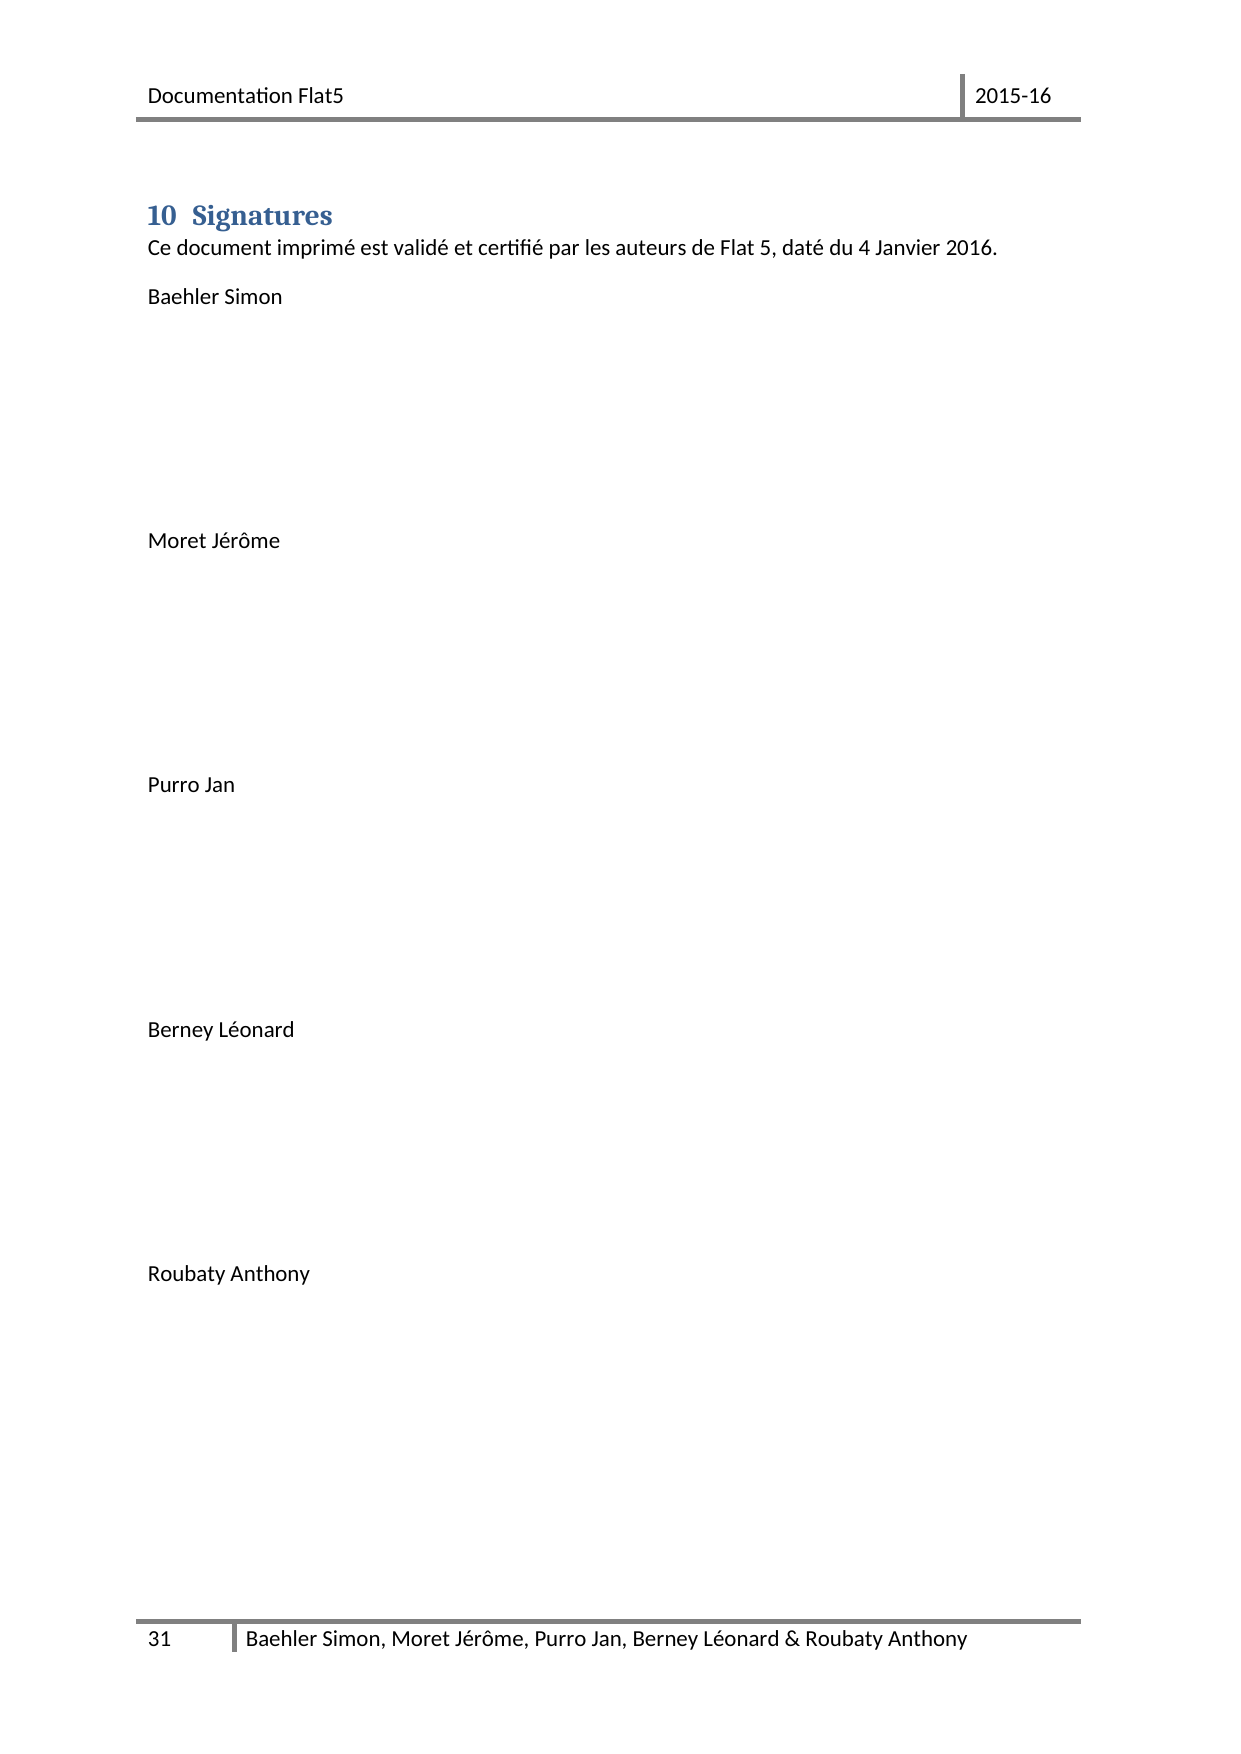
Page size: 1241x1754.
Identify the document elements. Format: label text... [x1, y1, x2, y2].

text Purro Jan [148, 771, 1092, 798]
subtitle Signatures [148, 199, 1092, 233]
text Roubaty Anthony [148, 1259, 1092, 1287]
text Ce document imprimé est validé et certifié par les auteurs de Flat 5, daté du 4 Janvier 2016. [148, 233, 1092, 261]
text Moret Jérôme [148, 526, 1092, 554]
text Berney Léonard [148, 1015, 1092, 1043]
text Baehler Simon [148, 282, 1092, 310]
